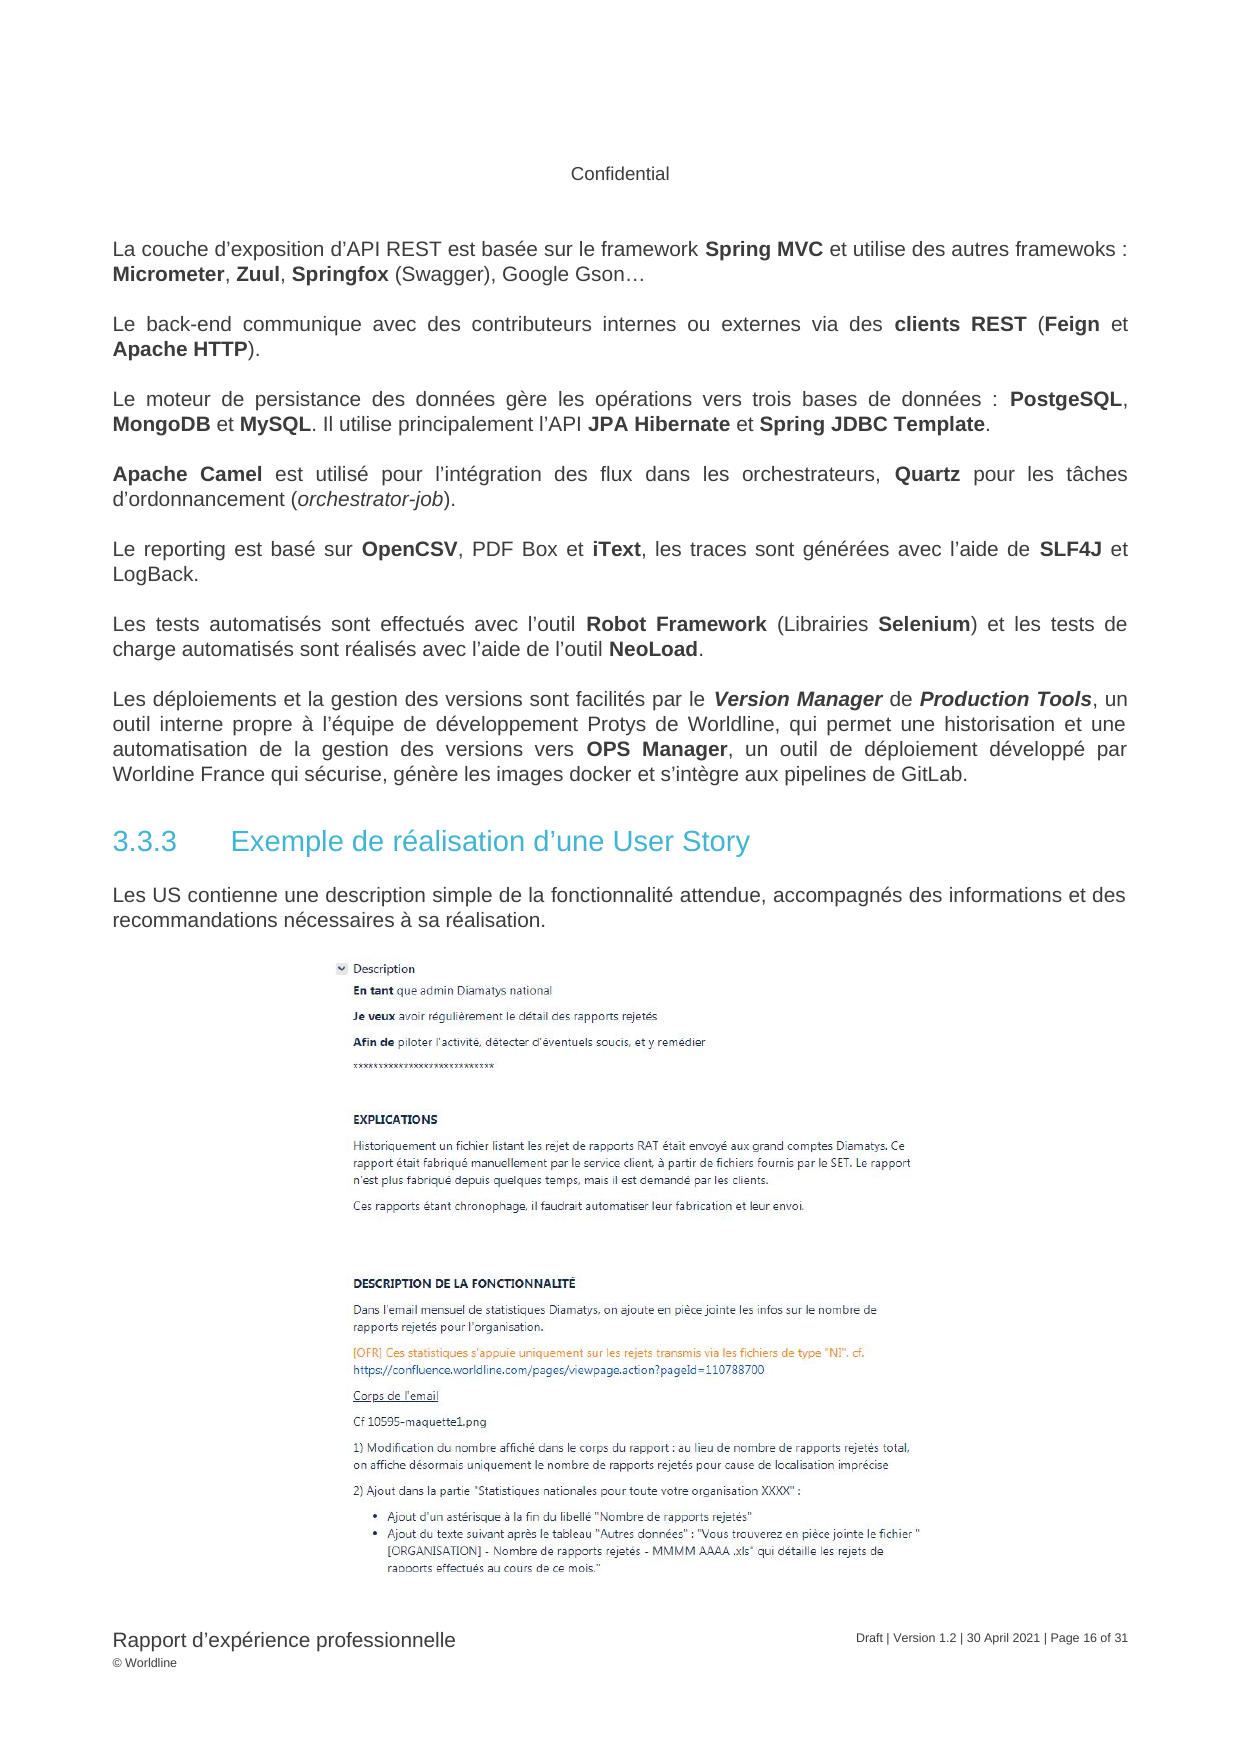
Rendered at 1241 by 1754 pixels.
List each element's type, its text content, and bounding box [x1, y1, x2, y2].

subtitle Exemple de réalisation d’une User Story [112, 824, 1128, 857]
picture [318, 957, 922, 1572]
text Les tests automatisés sont effectués avec l’outil Robot Framework (Librairies Selenium) et les tests de charge automatisés sont réalisés avec l’aide de l’outil NeoLoad. [112, 611, 1128, 661]
text Le moteur de persistance des données gère les opérations vers trois bases de données : PostgeSQL, MongoDB et MySQL. Il utilise principalement l’API JPA Hibernate et Spring JDBC Template. [112, 386, 1128, 436]
text Le back-end communique avec des contributeurs internes ou externes via des clients REST (Feign et Apache HTTP). [112, 311, 1128, 361]
text Les US contienne une description simple de la fonctionnalité attendue, accompagnés des informations et des recommandations nécessaires à sa réalisation. [112, 882, 1128, 932]
text Le reporting est basé sur OpenCSV, PDF Box et iText, les traces sont générées avec l’aide de SLF4J et LogBack. [112, 536, 1128, 586]
text Apache Camel est utilisé pour l’intégration des flux dans les orchestrateurs, Quartz pour les tâches d’ordonnancement (orchestrator-job). [112, 461, 1128, 511]
text Les déploiements et la gestion des versions sont facilités par le Version Manager de Production Tools, un outil interne propre à l’équipe de développement Protys de Worldline, qui permet une historisation et une automatisation de la gestion des versions vers OPS Manager, un outil de déploiement développé par Worldine France qui sécurise, génère les images docker et s’intègre aux pipelines de GitLab. [112, 686, 1128, 786]
text La couche d’exposition d’API REST est basée sur le framework Spring MVC et utilise des autres framewoks : Micrometer, Zuul, Springfox (Swagger), Google Gson… [112, 236, 1128, 286]
